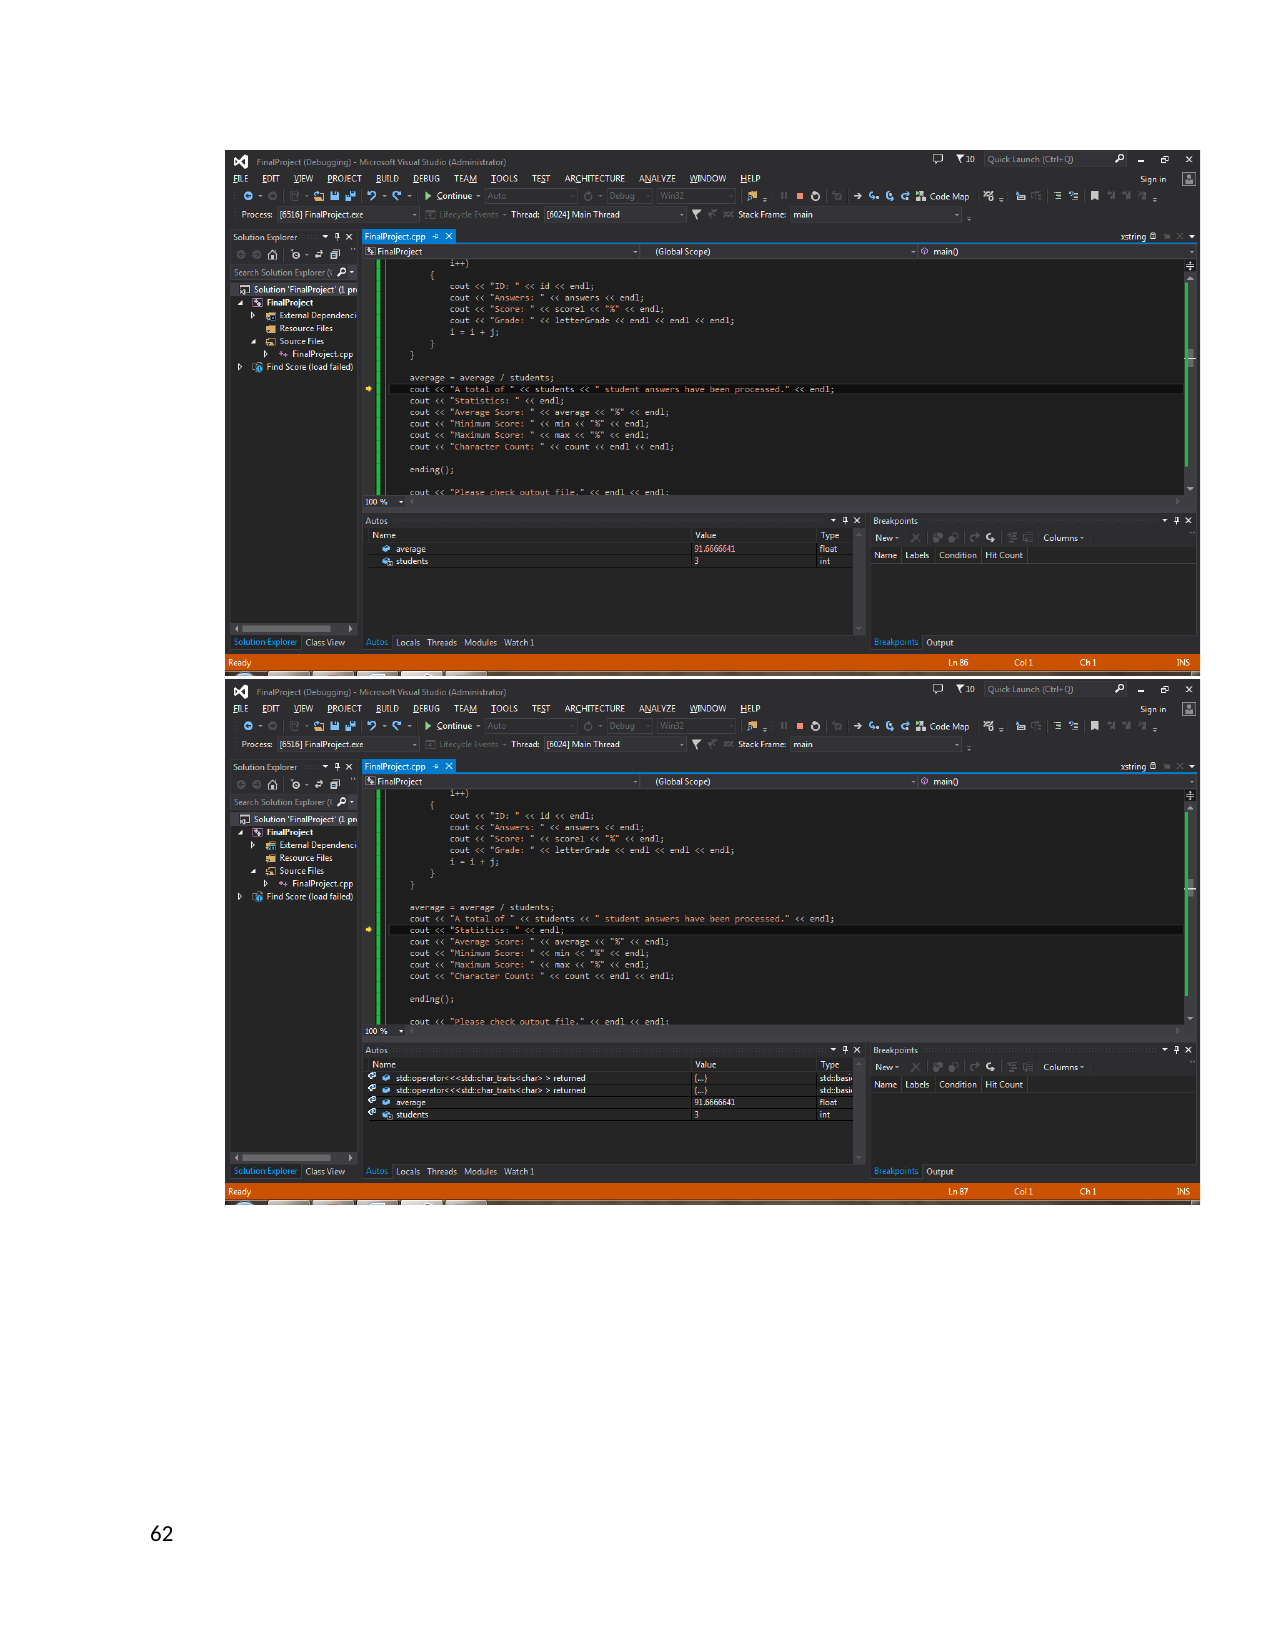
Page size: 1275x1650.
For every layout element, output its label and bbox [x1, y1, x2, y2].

picture [225, 679, 1200, 1205]
picture [225, 150, 1200, 676]
